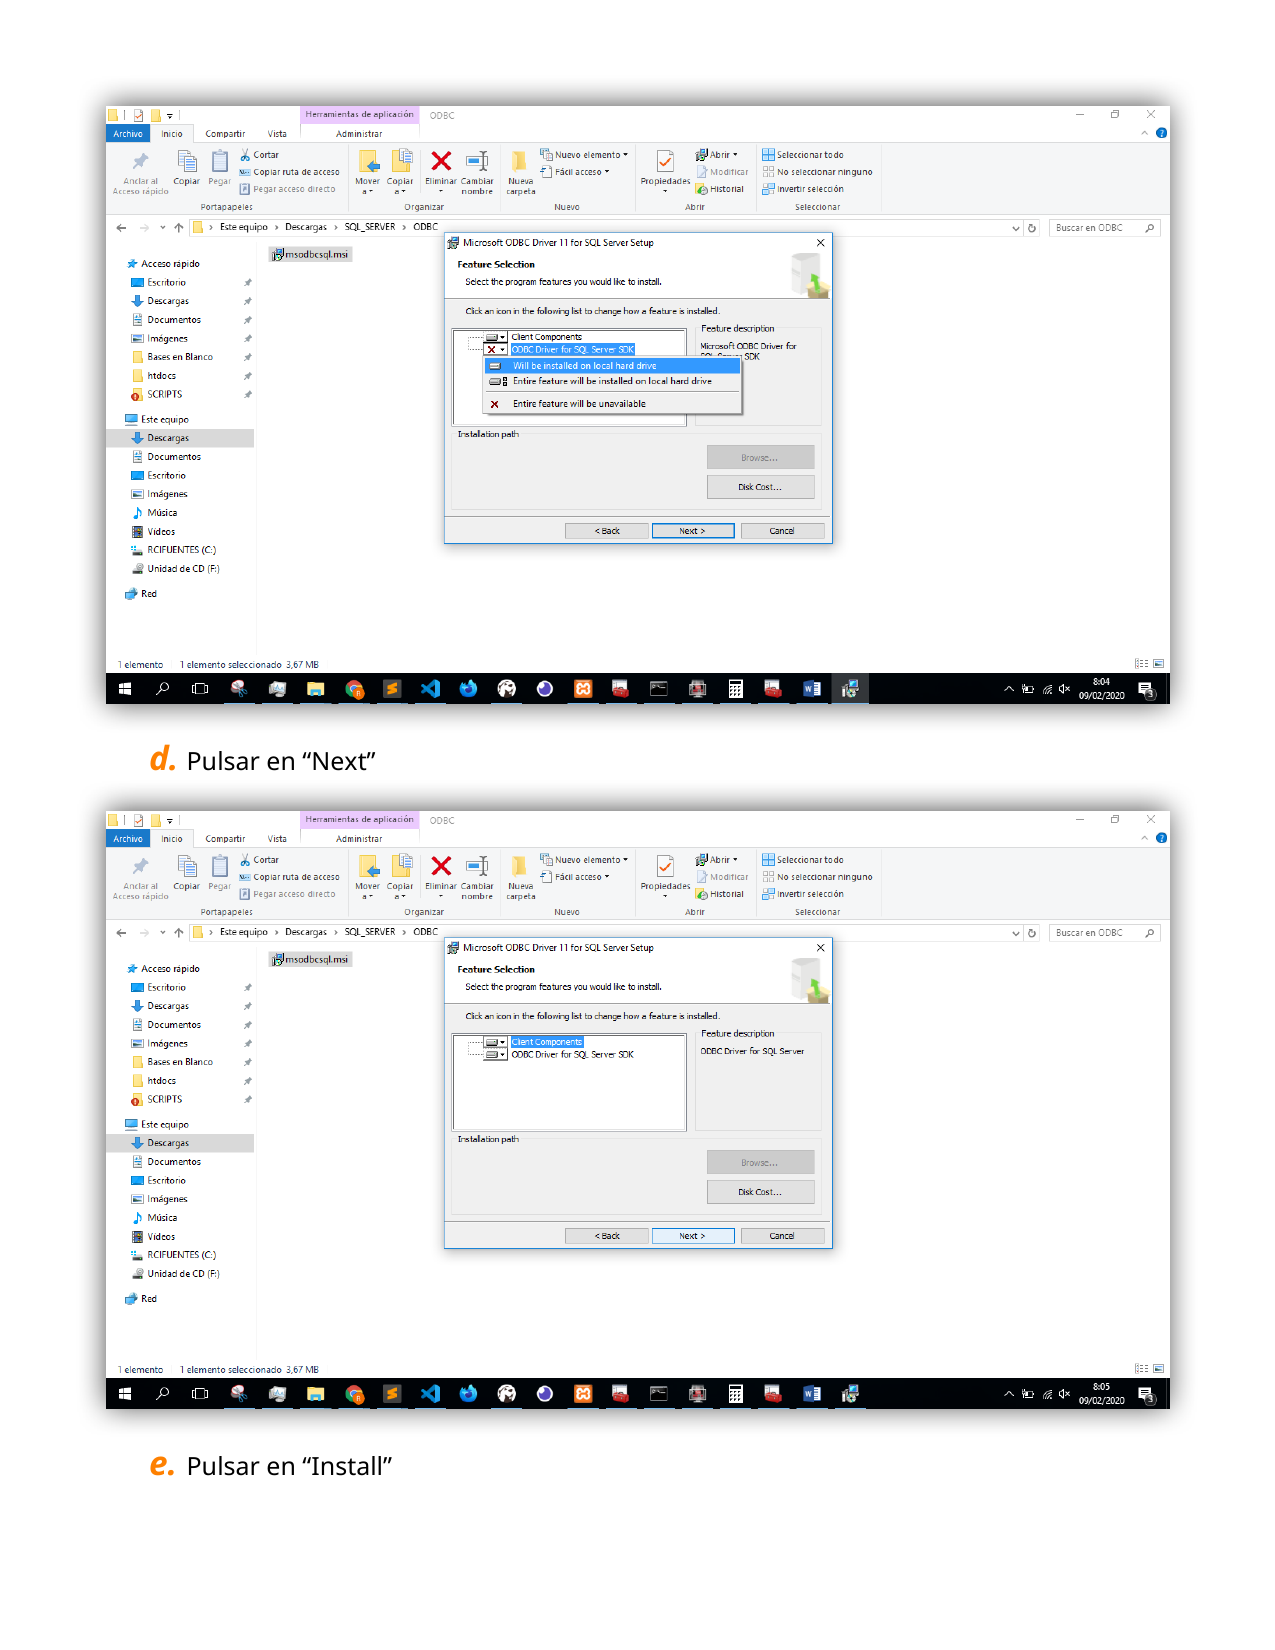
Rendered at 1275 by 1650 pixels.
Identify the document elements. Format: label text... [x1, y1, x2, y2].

list Pulsar en “Next” [149, 734, 1200, 780]
list Pulsar en “Install” [149, 1439, 1200, 1485]
picture [106, 106, 1170, 704]
picture [106, 811, 1170, 1409]
